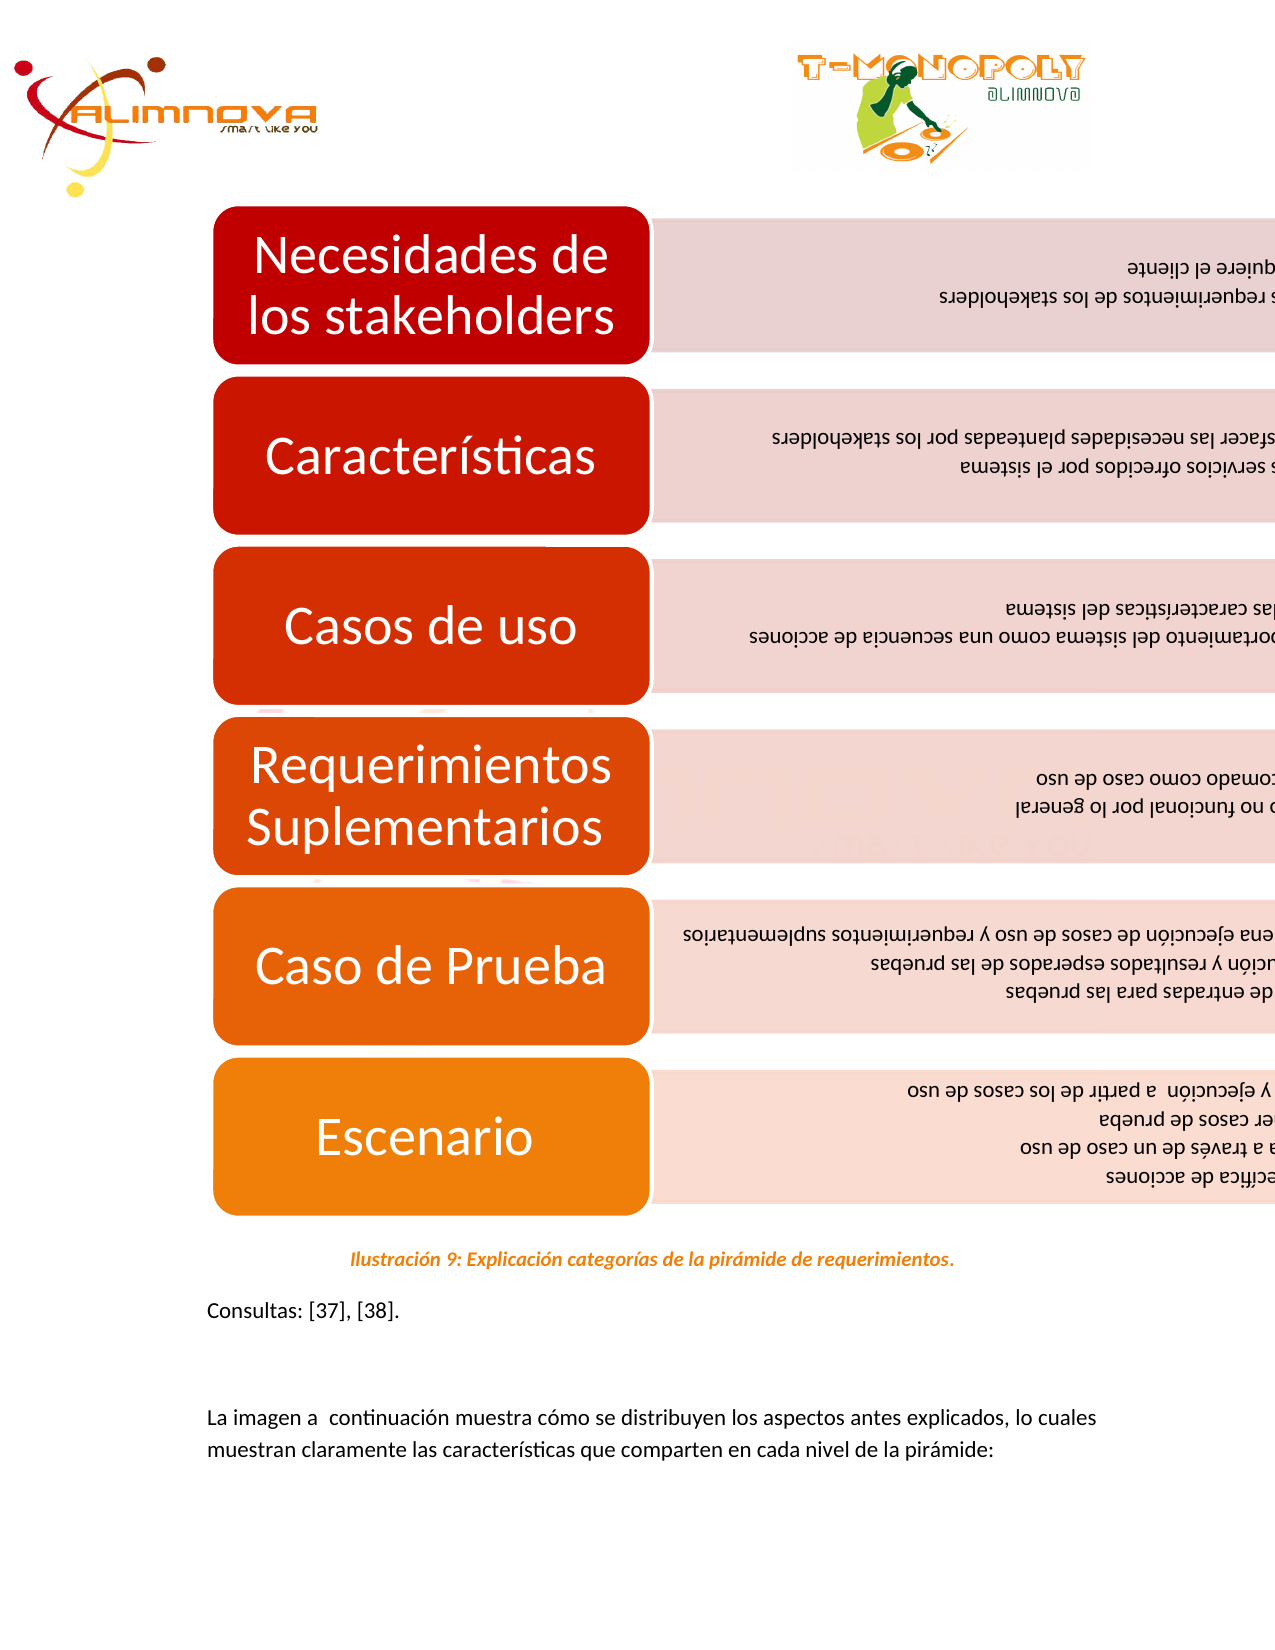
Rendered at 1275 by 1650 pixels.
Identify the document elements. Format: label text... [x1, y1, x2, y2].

text La imagen a continuación muestra cómo se distribuyen los aspectos antes explicados, lo cuales muestran claramente las características que comparten en cada nivel de la pirámide: [207, 1403, 1098, 1463]
text Ilustración 9: Explicación categorías de la pirámide de requerimientos. [207, 1247, 1098, 1272]
picture [792, 40, 1093, 173]
picture [10, 55, 319, 199]
